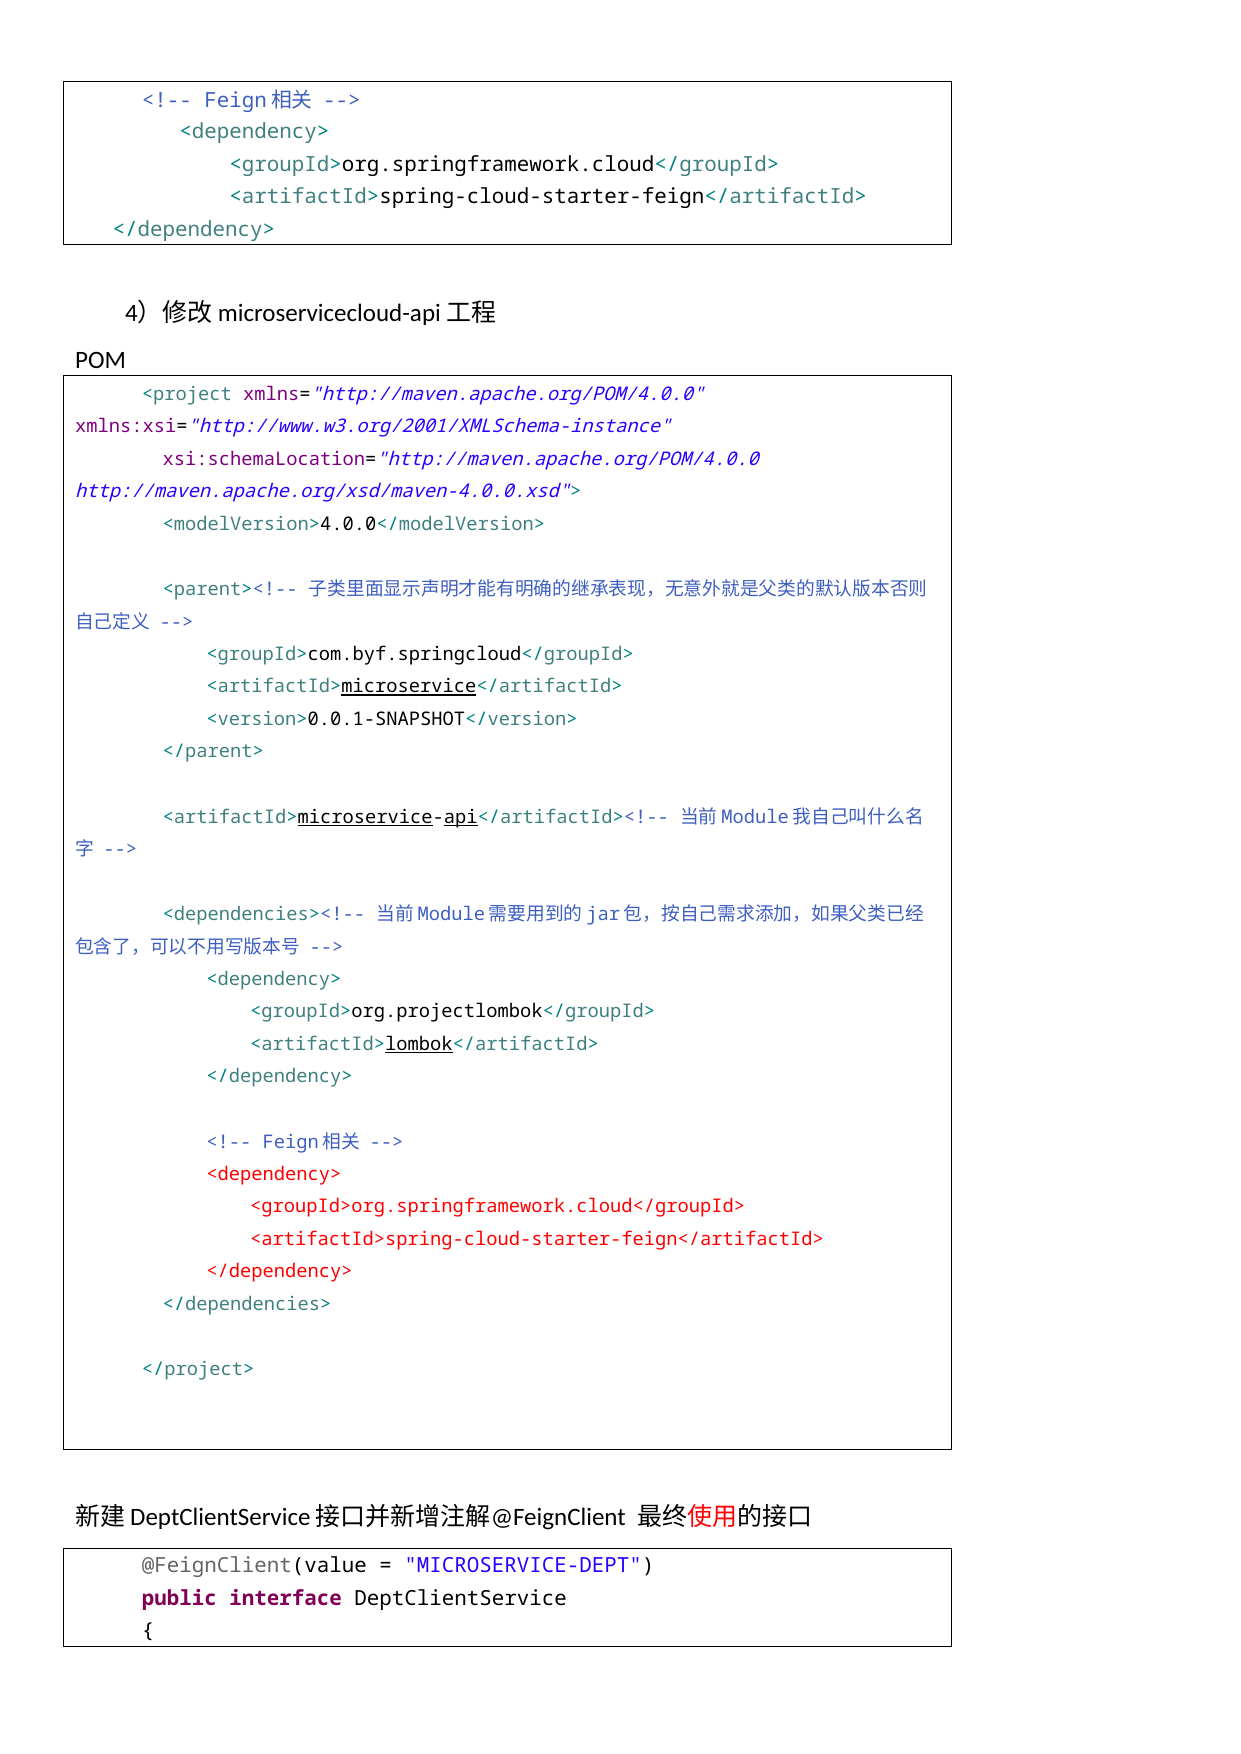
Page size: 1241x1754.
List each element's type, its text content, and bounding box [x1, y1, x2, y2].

list POM [75, 343, 1165, 375]
list 新建DeptClientService接口并新增注解@FeignClient 最终使用的接口 [75, 1482, 1165, 1547]
table_header <!-- Feign相关 --> <dependency> <groupId>org.springframework.cloud</groupId> <artifactId>spring-cloud-starter-feign</artifactId> </dependency> [64, 82, 951, 244]
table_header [64, 1549, 951, 1646]
list 修改microservicecloud-api工程 [75, 278, 1165, 343]
table_header <project xmlns="http://maven.apache.org/POM/4.0.0" xmlns:xsi="http://www.w3.org/2001/XMLSchema-instance" xsi:schemaLocation="http://maven.apache.org/POM/4.0.0 http://maven.apache.org/xsd/maven-4.0.0.xsd"> <modelVersion>4.0.0</modelVersion> <parent><!-- 子类里面显示声明才能有明确的继承表现，无意外就是父类的默认版本否则自己定义 --> <groupId>com.byf.springcloud</groupId> <artifactId>microservice</artifactId> <version>0.0.1-SNAPSHOT</version> </parent> <artifactId>microservice-api</artifactId><!-- 当前Module我自己叫什么名字 --> <dependencies><!-- 当前Module需要用到的jar包，按自己需求添加，如果父类已经包含了，可以不用写版本号 --> <dependency> <groupId>org.projectlombok</groupId> <artifactId>lombok</artifactId> </dependency> <!-- Feign相关 --> <dependency> <groupId>org.springframework.cloud</groupId> <artifactId>spring-cloud-starter-feign</artifactId> </dependency> </dependencies> </project> [64, 376, 951, 1449]
